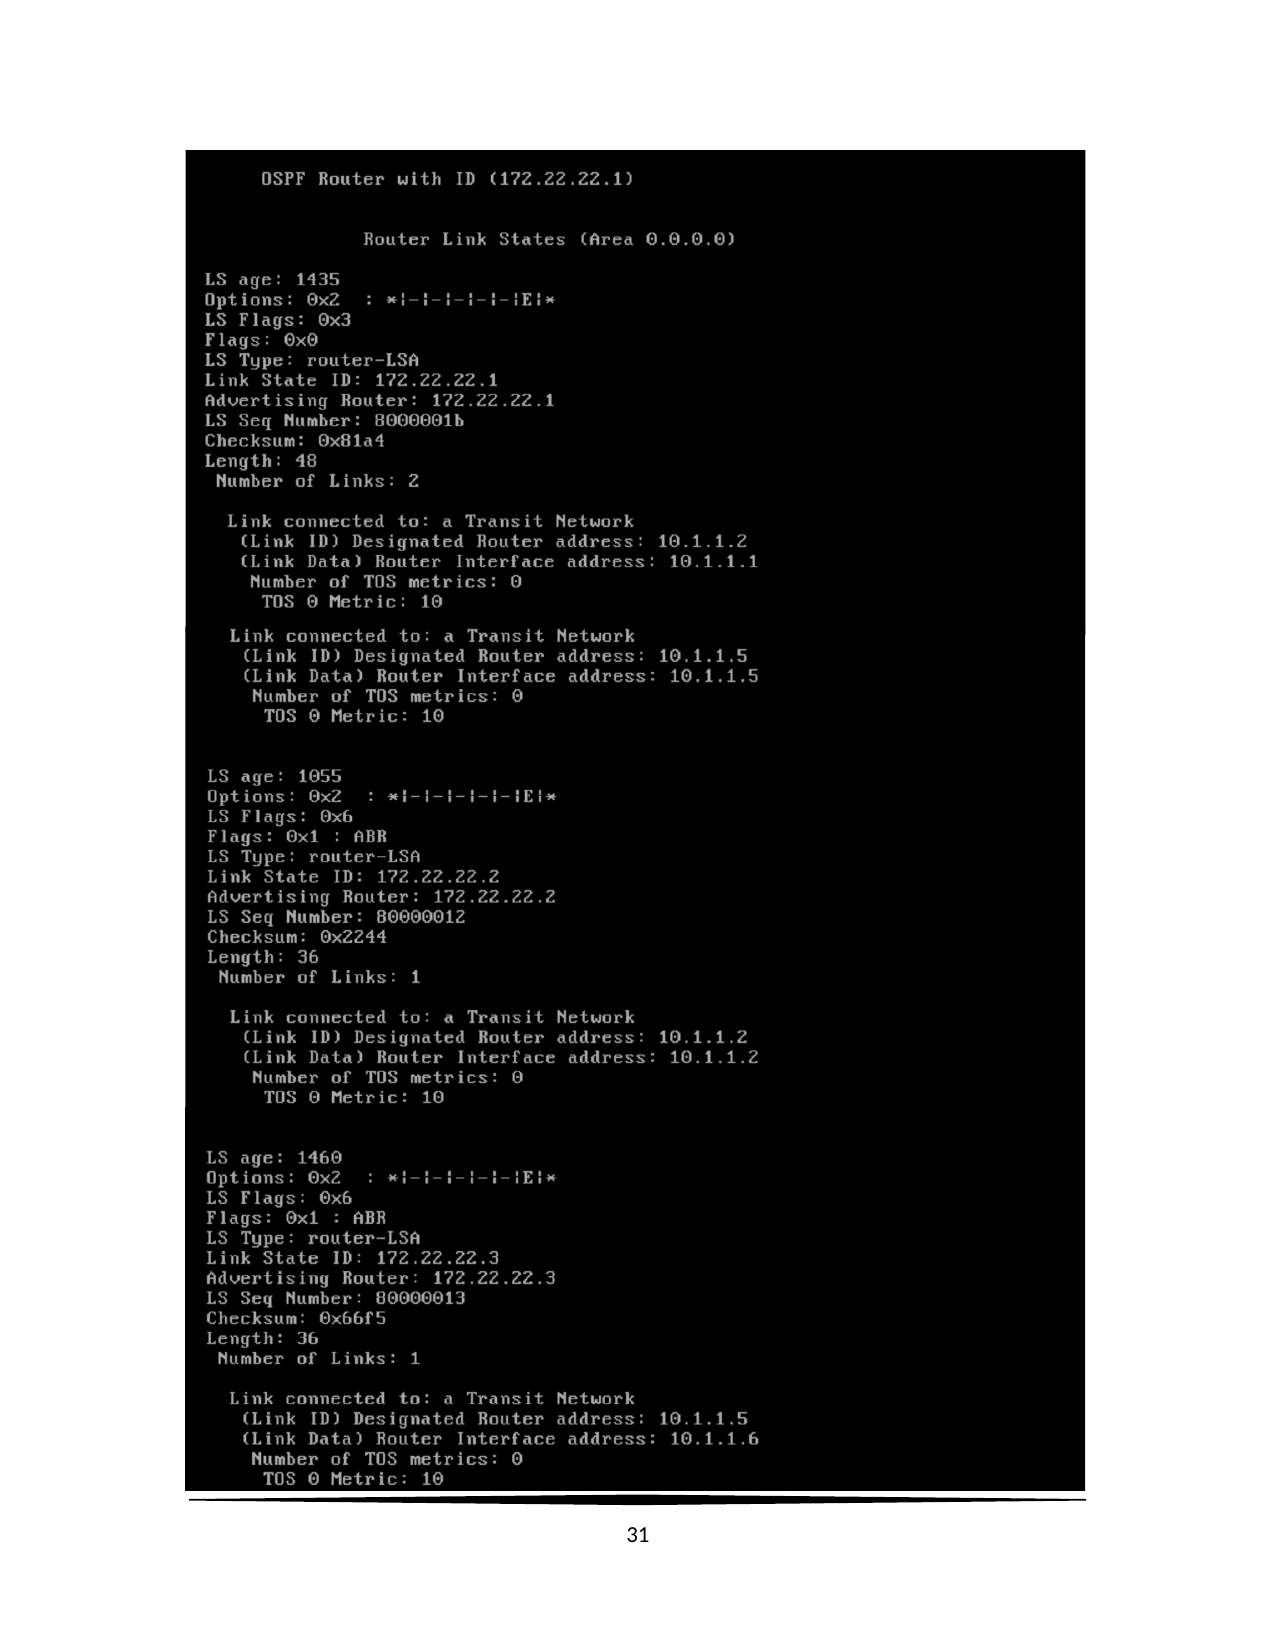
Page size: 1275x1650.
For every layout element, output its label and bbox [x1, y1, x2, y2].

picture [185, 150, 1086, 1491]
